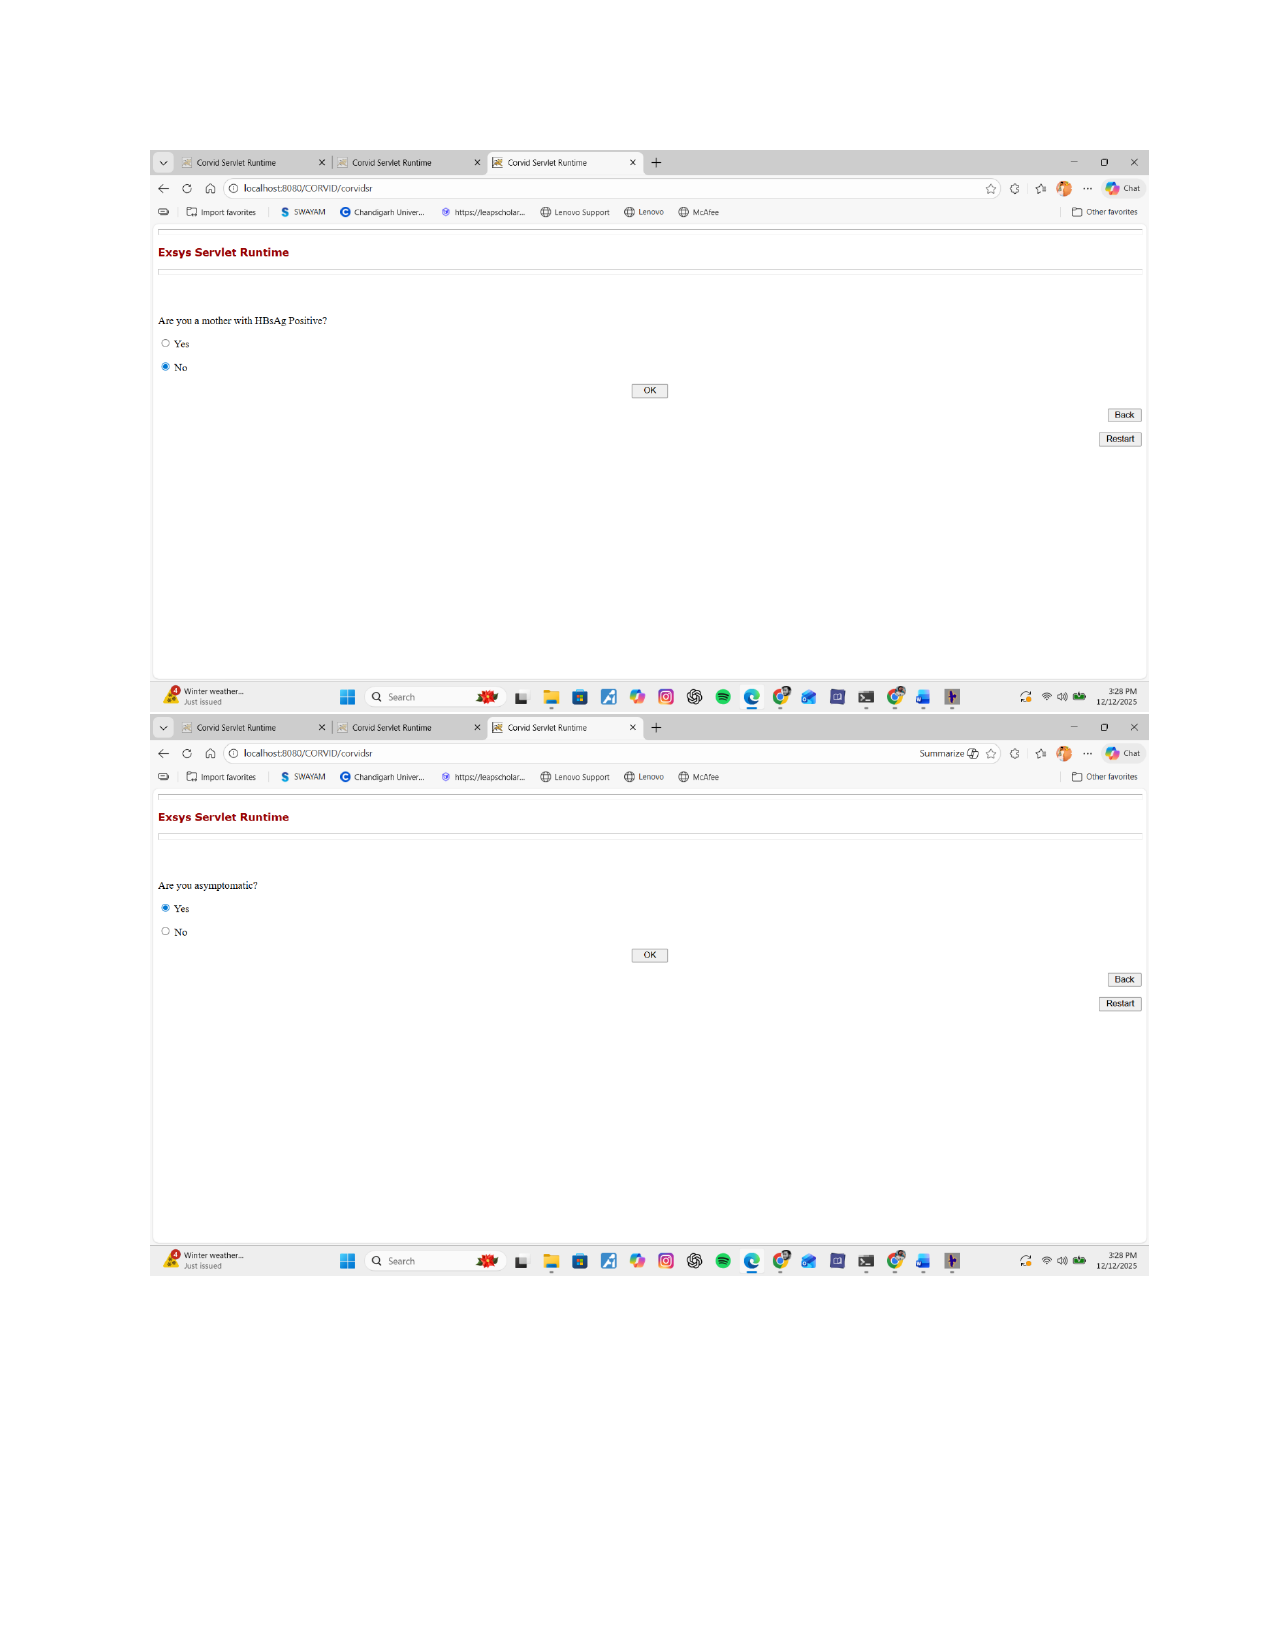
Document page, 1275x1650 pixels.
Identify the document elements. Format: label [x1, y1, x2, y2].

picture [150, 150, 1149, 712]
picture [150, 714, 1149, 1276]
